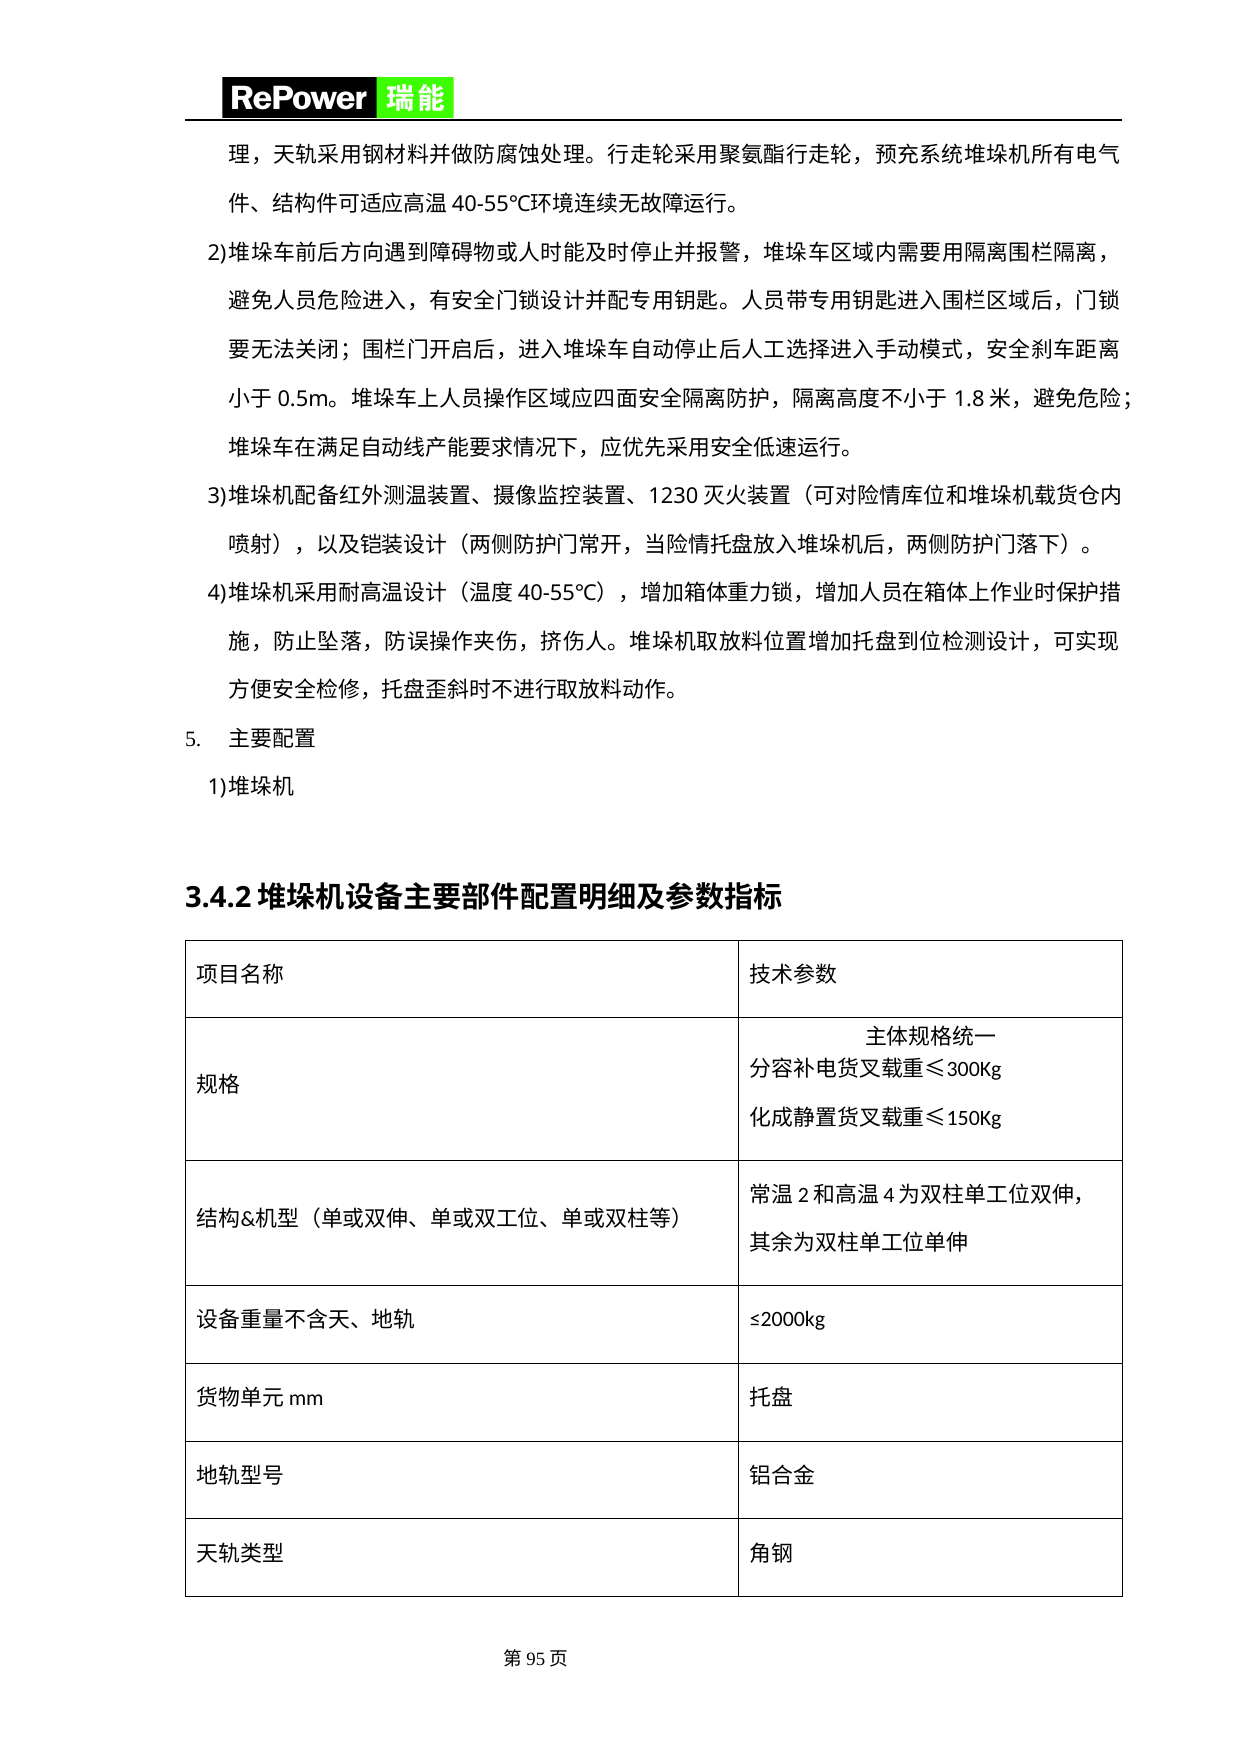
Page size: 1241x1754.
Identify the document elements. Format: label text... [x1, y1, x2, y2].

picture [222, 77, 454, 118]
subtitle 3.4.2堆垛机设备主要部件配置明细及参数指标 [185, 862, 1122, 927]
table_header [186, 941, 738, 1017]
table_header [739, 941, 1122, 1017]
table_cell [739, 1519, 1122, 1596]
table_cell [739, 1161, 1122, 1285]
list 堆垛车前后方向遇到障碍物或人时能及时停止并报警，堆垛车区域内需要用隔离围栏隔离，避免人员危险进入，有安全门锁设计并配专用钥匙。人员带专用钥匙进入围栏区域后，门锁要无法关闭；围栏门开启后，进入堆垛车自动停止后人工选择进入手动模式，安全刹车距离小于0.5m。堆垛车上人员操作区域应四面安全隔离防护，隔离高度不小于1.8米，避免危险；堆垛车在满足自动线产能要求情况下，应优先采用安全低速运行。 [207, 234, 1122, 462]
list 堆垛机采用耐高温设计（温度40-55℃），增加箱体重力锁，增加人员在箱体上作业时保护措施，防止坠落，防误操作夹伤，挤伤人。堆垛机取放料位置增加托盘到位检测设计，可实现方便安全检修，托盘歪斜时不进行取放料动作。 [207, 574, 1122, 704]
list 堆垛机配备红外测温装置、摄像监控装置、1230灭火装置（可对险情库位和堆垛机载货仓内喷射），以及铠装设计（两侧防护门常开，当险情托盘放入堆垛机后，两侧防护门落下）。 [207, 477, 1122, 559]
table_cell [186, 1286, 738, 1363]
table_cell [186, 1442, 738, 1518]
list 堆垛机 [207, 769, 1122, 801]
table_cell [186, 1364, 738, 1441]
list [207, 137, 1122, 218]
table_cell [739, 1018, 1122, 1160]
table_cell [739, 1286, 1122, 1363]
list 主要配置 [185, 720, 1122, 753]
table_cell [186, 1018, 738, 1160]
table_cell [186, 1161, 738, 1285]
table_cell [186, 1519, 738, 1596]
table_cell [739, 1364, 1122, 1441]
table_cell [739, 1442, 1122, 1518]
